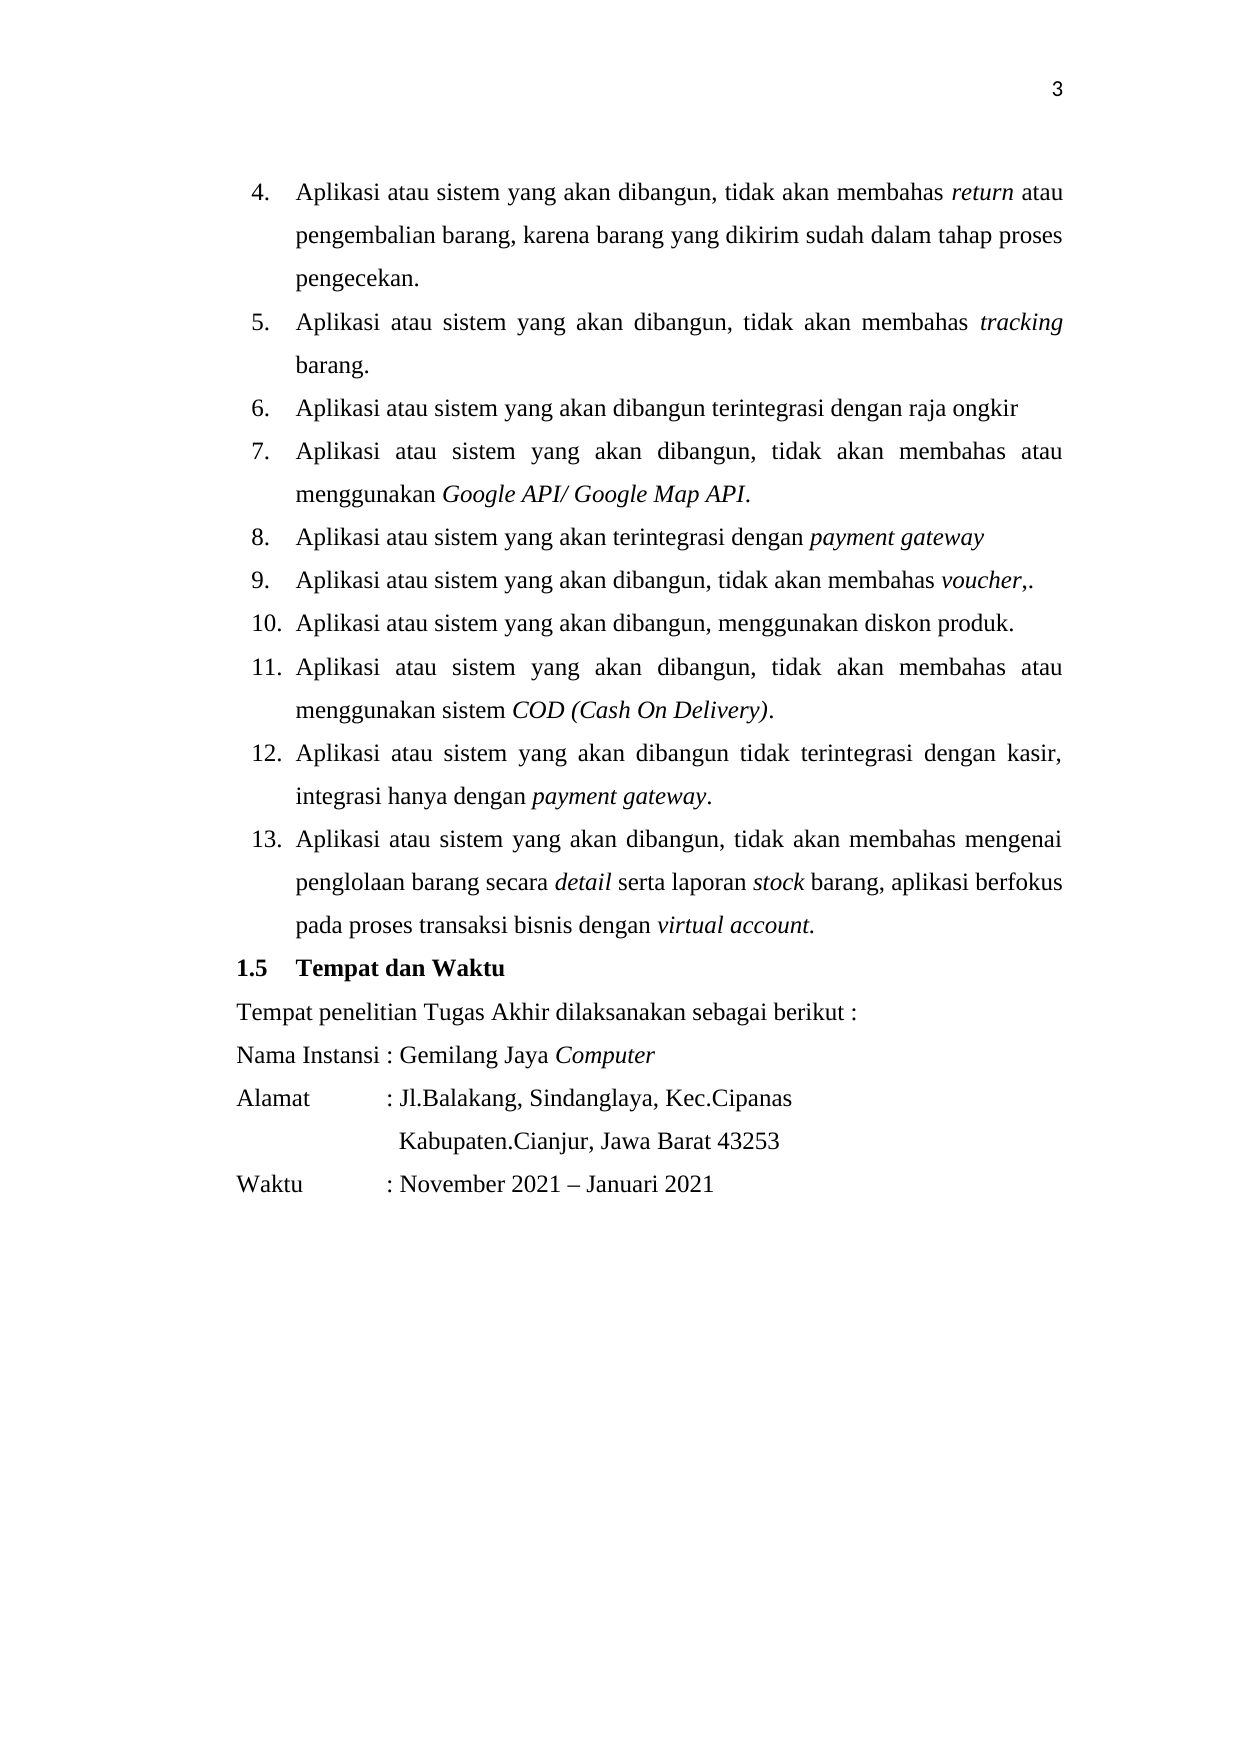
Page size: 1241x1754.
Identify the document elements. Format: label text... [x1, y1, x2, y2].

subtitle Tempat dan Waktu [236, 953, 1063, 982]
list Aplikasi atau sistem yang akan dibangun, tidak akan membahas mengenai penglolaan barang secara detail serta laporan stock barang, aplikasi berfokus pada proses transaksi bisnis dengan virtual account. [251, 824, 1063, 939]
list Aplikasi atau sistem yang akan terintegrasi dengan payment gateway [251, 522, 1063, 551]
list Aplikasi atau sistem yang akan dibangun, tidak akan membahas atau menggunakan Google API/ Google Map API. [251, 436, 1063, 508]
list Aplikasi atau sistem yang akan dibangun, tidak akan membahas voucher,. [251, 565, 1063, 594]
list Aplikasi atau sistem yang akan dibangun, tidak akan membahas return atau pengembalian barang, karena barang yang dikirim sudah dalam tahap proses pengecekan. [251, 177, 1063, 292]
list Aplikasi atau sistem yang akan dibangun terintegrasi dengan raja ongkir [251, 393, 1063, 422]
text Kabupaten.Cianjur, Jawa Barat 43253 [311, 1126, 1063, 1155]
list Aplikasi atau sistem yang akan dibangun, menggunakan diskon produk. [251, 608, 1063, 637]
text Tempat penelitian Tugas Akhir dilaksanakan sebagai berikut : [236, 997, 1063, 1025]
text Alamat : Jl.Balakang, Sindanglaya, Kec.Cipanas [236, 1083, 1063, 1112]
list Aplikasi atau sistem yang akan dibangun, tidak akan membahas tracking barang. [251, 307, 1063, 378]
text Nama Instansi : Gemilang Jaya Computer [236, 1040, 1063, 1068]
list Aplikasi atau sistem yang akan dibangun tidak terintegrasi dengan kasir, integrasi hanya dengan payment gateway. [251, 738, 1063, 810]
list Aplikasi atau sistem yang akan dibangun, tidak akan membahas atau menggunakan sistem COD (Cash On Delivery). [251, 652, 1063, 723]
text Waktu : November 2021 – Januari 2021 [236, 1169, 1063, 1198]
